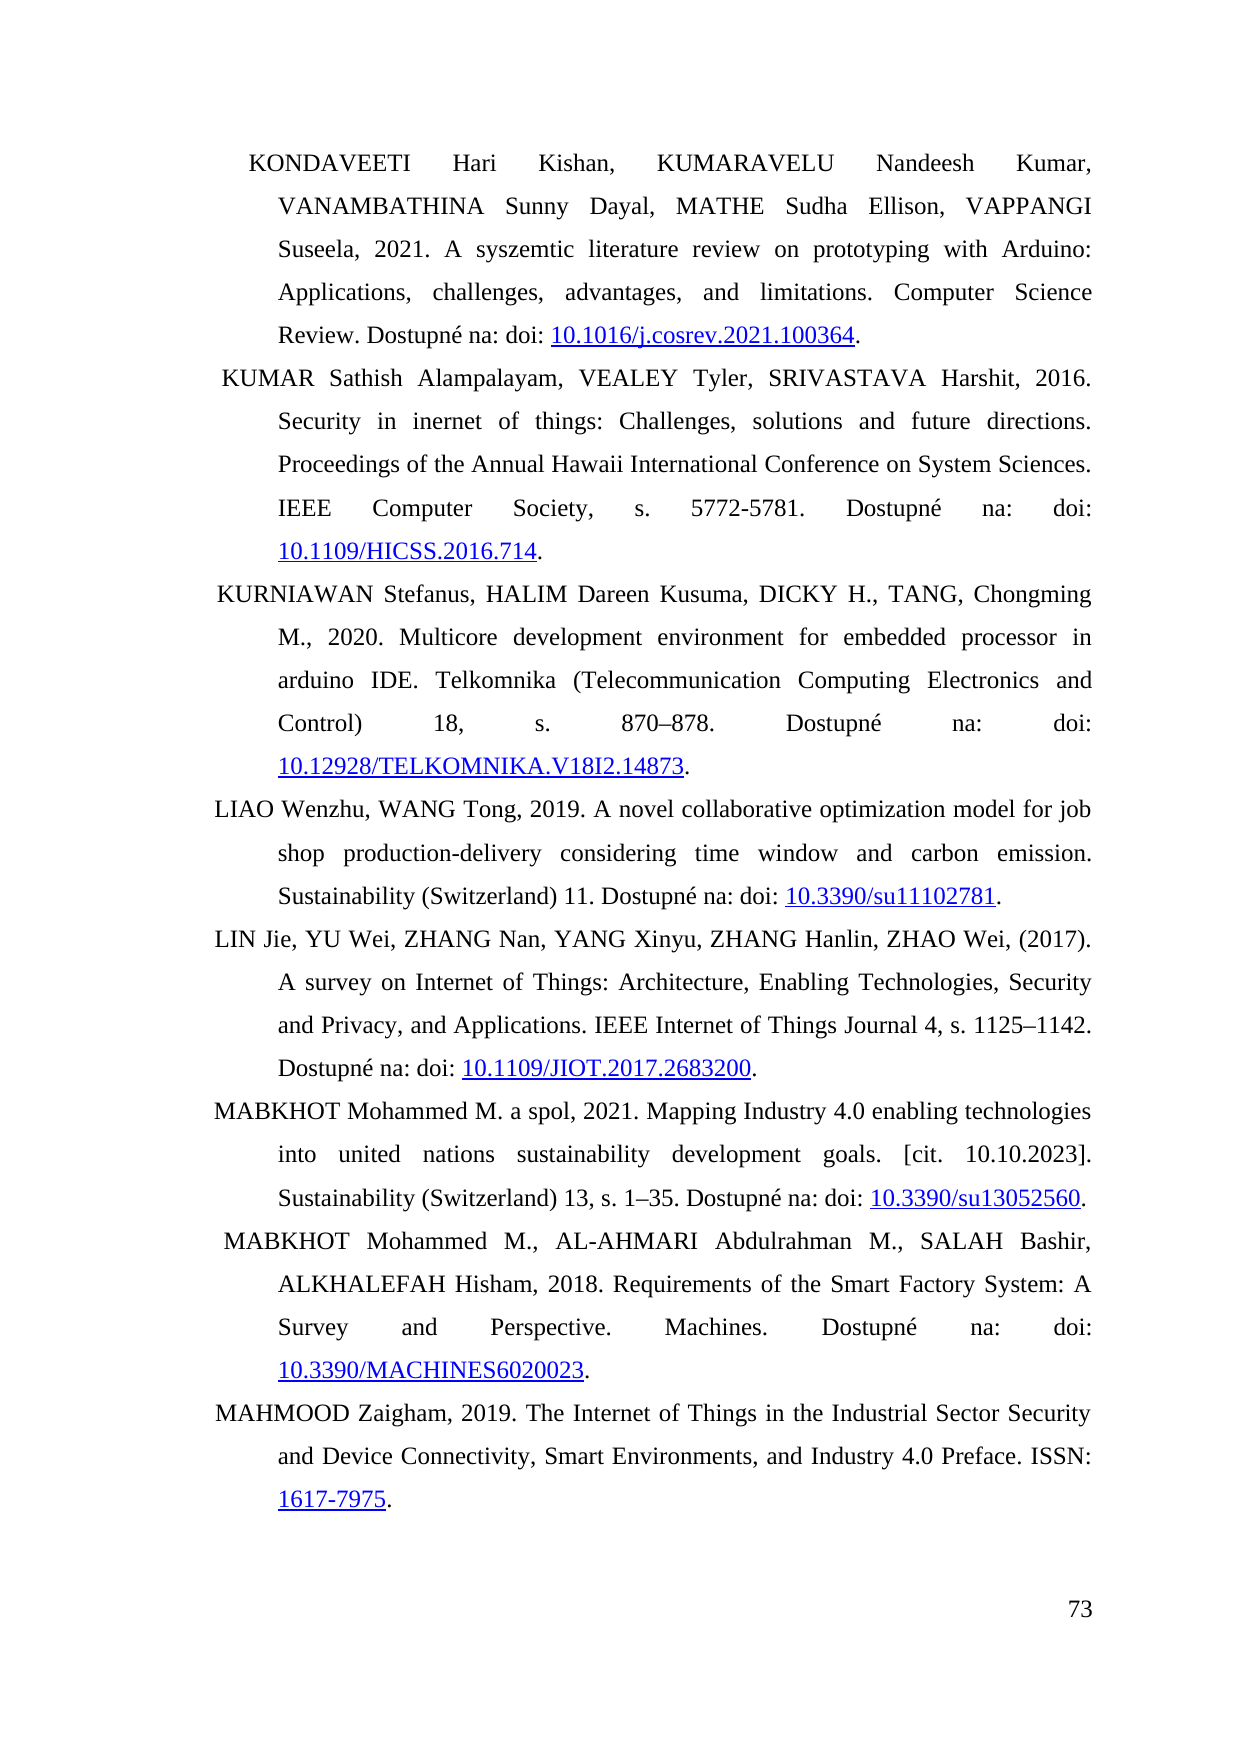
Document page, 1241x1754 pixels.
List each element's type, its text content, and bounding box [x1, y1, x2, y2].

text LIN Jie, YU Wei, ZHANG Nan, YANG Xinyu, ZHANG Hanlin, ZHAO Wei, (2017). A survey on Internet of Things: Architecture, Enabling Technologies, Security and Privacy, and Applications. IEEE Internet of Things Journal 4, s. 1125–1142. Dostupné na: doi: 10.1109/JIOT.2017.2683200. [207, 924, 1092, 1082]
text KURNIAWAN Stefanus, HALIM Dareen Kusuma, DICKY H., TANG, Chongming M., 2020. Multicore development environment for embedded processor in arduino IDE. Telkomnika (Telecommunication Computing Electronics and Control) 18, s. 870–878. Dostupné na: doi: 10.12928/TELKOMNIKA.V18I2.14873. [207, 579, 1092, 780]
text LIAO Wenzhu, WANG Tong, 2019. A novel collaborative optimization model for job shop production-delivery considering time window and carbon emission. Sustainability (Switzerland) 11. Dostupné na: doi: 10.3390/su11102781. [207, 794, 1092, 909]
text MABKHOT Mohammed M., AL-AHMARI Abdulrahman M., SALAH Bashir, ALKHALEFAH Hisham, 2018. Requirements of the Smart Factory System: A Survey and Perspective. Machines. Dostupné na: doi: 10.3390/MACHINES6020023. [207, 1226, 1092, 1384]
text KUMAR Sathish Alampalayam, VEALEY Tyler, SRIVASTAVA Harshit, 2016. Security in inernet of things: Challenges, solutions and future directions. Proceedings of the Annual Hawaii International Conference on System Sciences. IEEE Computer Society, s. 5772-5781. Dostupné na: doi: 10.1109/HICSS.2016.714. [207, 363, 1092, 564]
text KONDAVEETI Hari Kishan, KUMARAVELU Nandeesh Kumar, VANAMBATHINA Sunny Dayal, MATHE Sudha Ellison, VAPPANGI Suseela, 2021. A syszemtic literature review on prototyping with Arduino: Applications, challenges, advantages, and limitations. Computer Science Review. Dostupné na: doi: 10.1016/j.cosrev.2021.100364. [207, 148, 1092, 349]
text MAHMOOD Zaigham, 2019. The Internet of Things in the Industrial Sector Security and Device Connectivity, Smart Environments, and Industry 4.0 Preface. ISSN: 1617-7975. [207, 1398, 1092, 1513]
text MABKHOT Mohammed M. a spol, 2021. Mapping Industry 4.0 enabling technologies into united nations sustainability development goals. [cit. 10.10.2023]. Sustainability (Switzerland) 13, s. 1–35. Dostupné na: doi: 10.3390/su13052560. [207, 1096, 1092, 1211]
